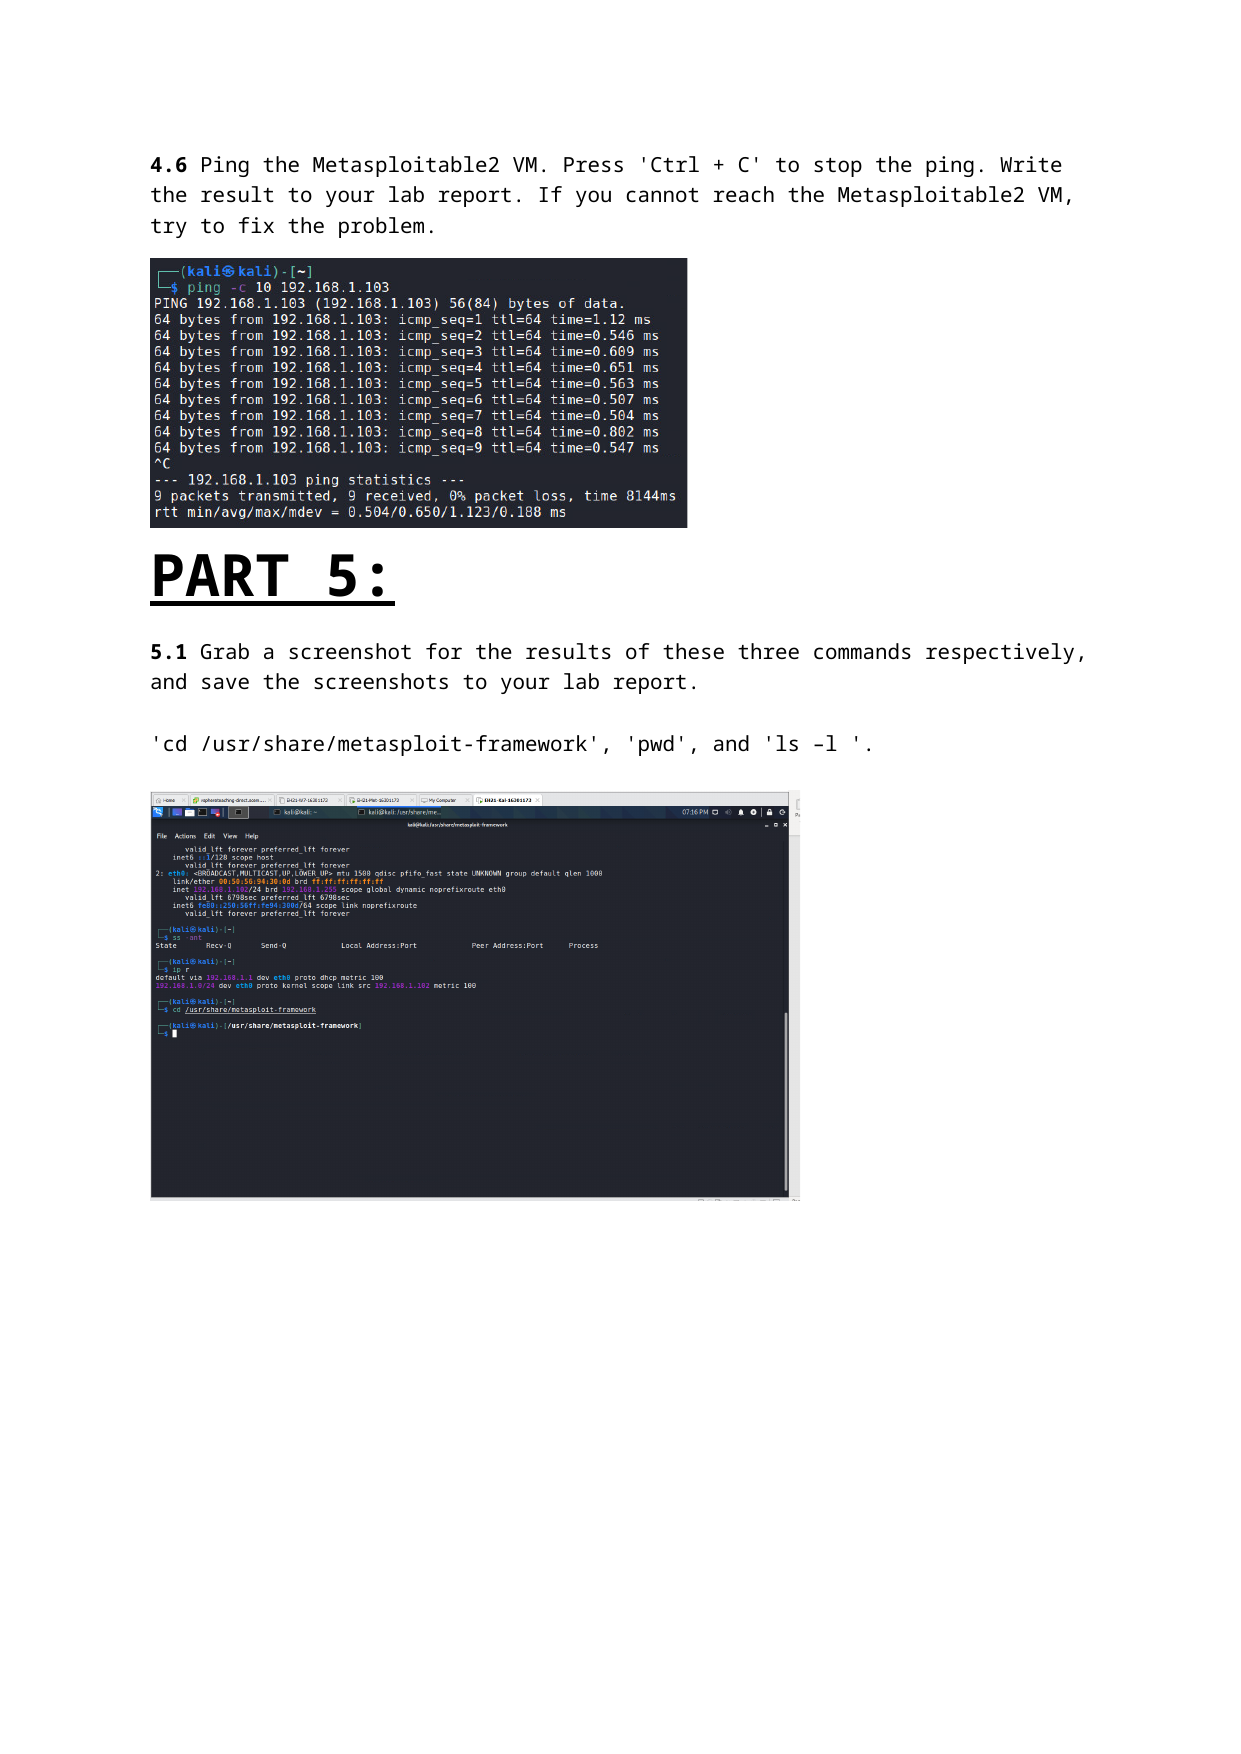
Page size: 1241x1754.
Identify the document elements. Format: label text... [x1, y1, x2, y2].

text 4.6 Ping the Metasploitable2 VM. Press 'Ctrl + C' to stop the ping. Write the result to your lab report. If you cannot reach the Metasploitable2 VM, try to fix the problem. [150, 150, 1090, 240]
picture [150, 258, 688, 528]
picture [150, 790, 801, 1201]
